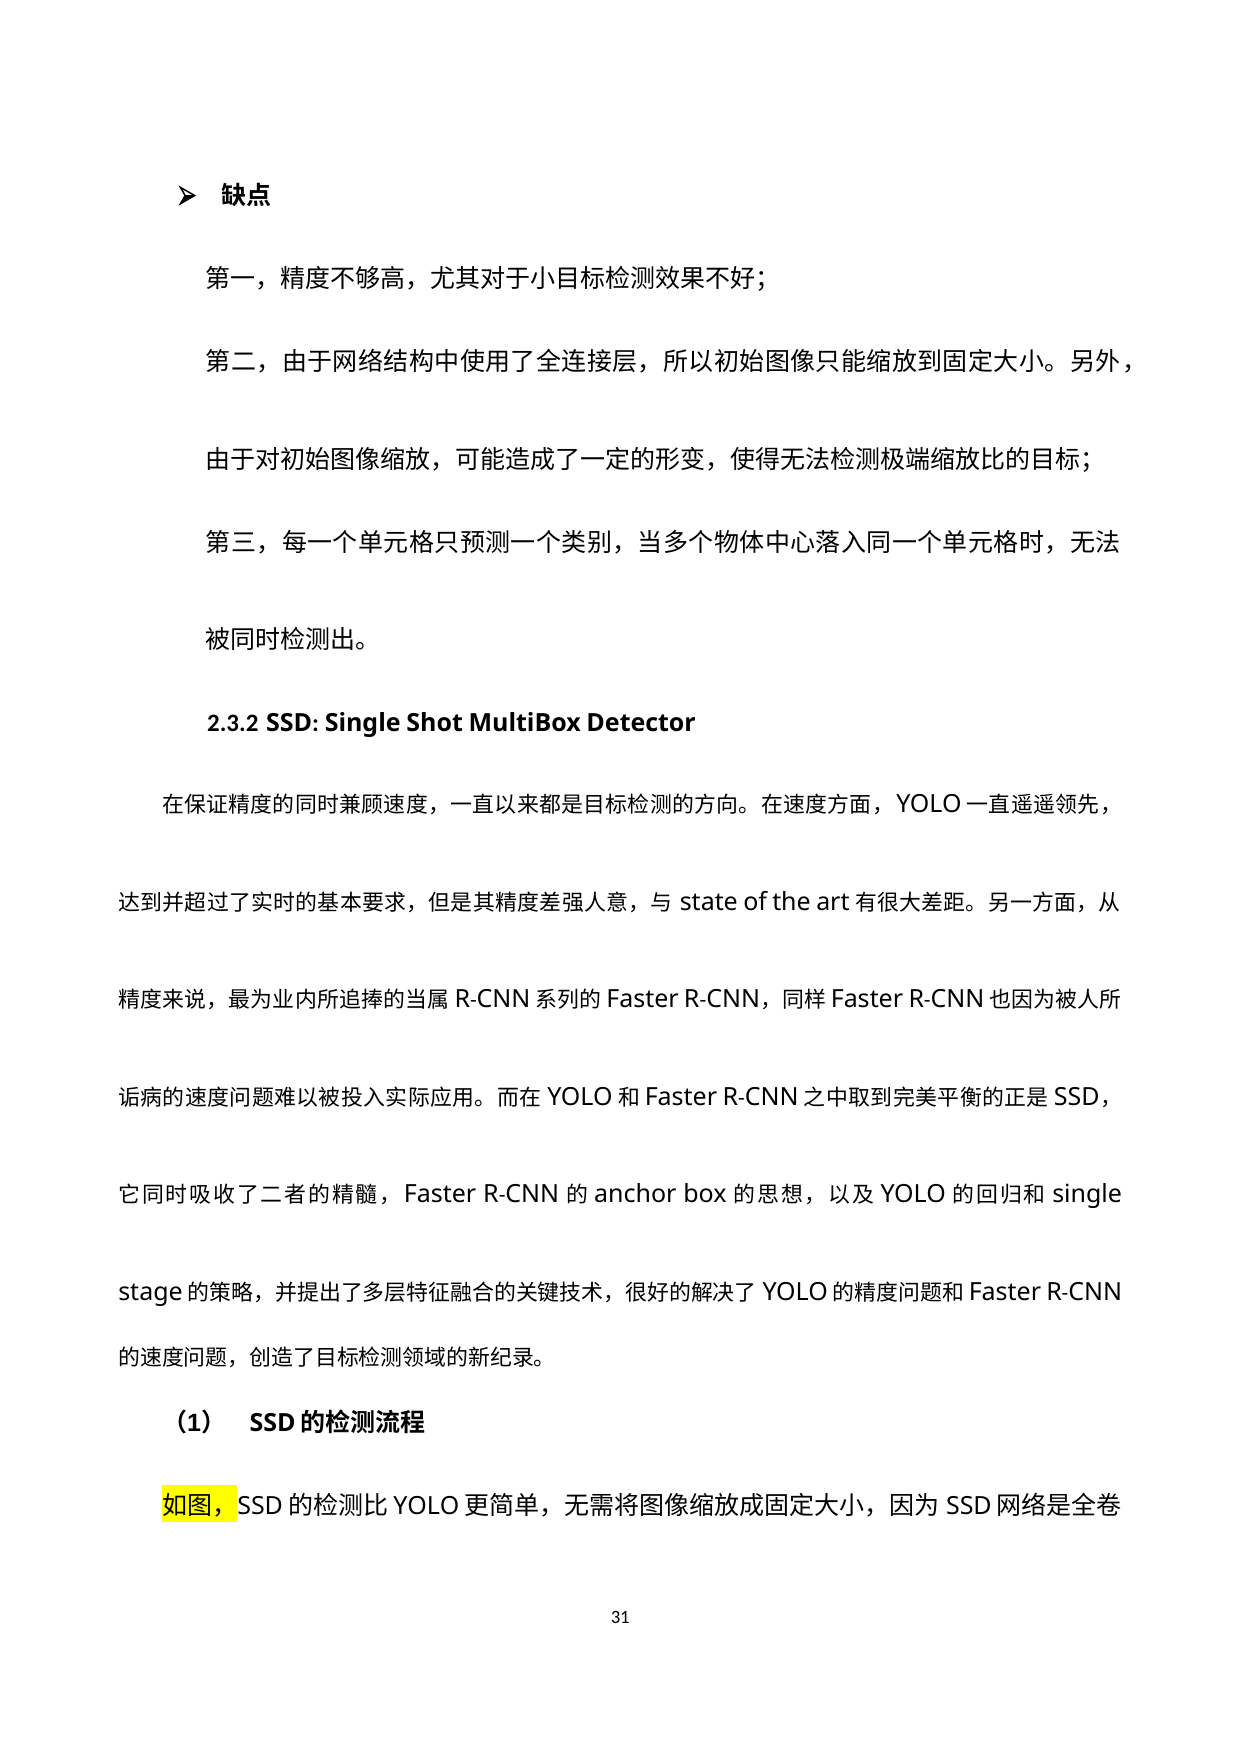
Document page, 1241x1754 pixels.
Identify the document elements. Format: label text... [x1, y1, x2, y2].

text 第三，每一个单元格只预测一个类别，当多个物体中心落入同一个单元格时，无法被同时检测出。 [206, 508, 1122, 671]
subtitle SSD: Single Shot MultiBox Detector [207, 689, 1100, 754]
list SSD的检测流程 [162, 1388, 1122, 1453]
text 第一，精度不够高，尤其对于小目标检测效果不好； [206, 244, 1122, 309]
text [162, 1471, 1122, 1536]
list 缺点 [177, 161, 1122, 226]
text 第二，由于网络结构中使用了全连接层，所以初始图像只能缩放到固定大小。另外，由于对初始图像缩放，可能造成了一定的形变，使得无法检测极端缩放比的目标； [206, 327, 1122, 490]
text 在保证精度的同时兼顾速度，一直以来都是目标检测的方向。在速度方面，YOLO一直遥遥领先，达到并超过了实时的基本要求，但是其精度差强人意，与state of the art有很大差距。另一方面，从精度来说，最为业内所追捧的当属R-CNN系列的Faster R-CNN，同样Faster R-CNN也因为被人所诟病的速度问题难以被投入实际应用。而在YOLO和Faster R-CNN之中取到完美平衡的正是SSD，它同时吸收了二者的精髓，Faster R-CNN的anchor box的思想，以及YOLO的回归和single stage的策略，并提出了多层特征融合的关键技术，很好的解决了YOLO的精度问题和Faster R-CNN的速度问题，创造了目标检测领域的新纪录。 [118, 771, 1122, 1372]
